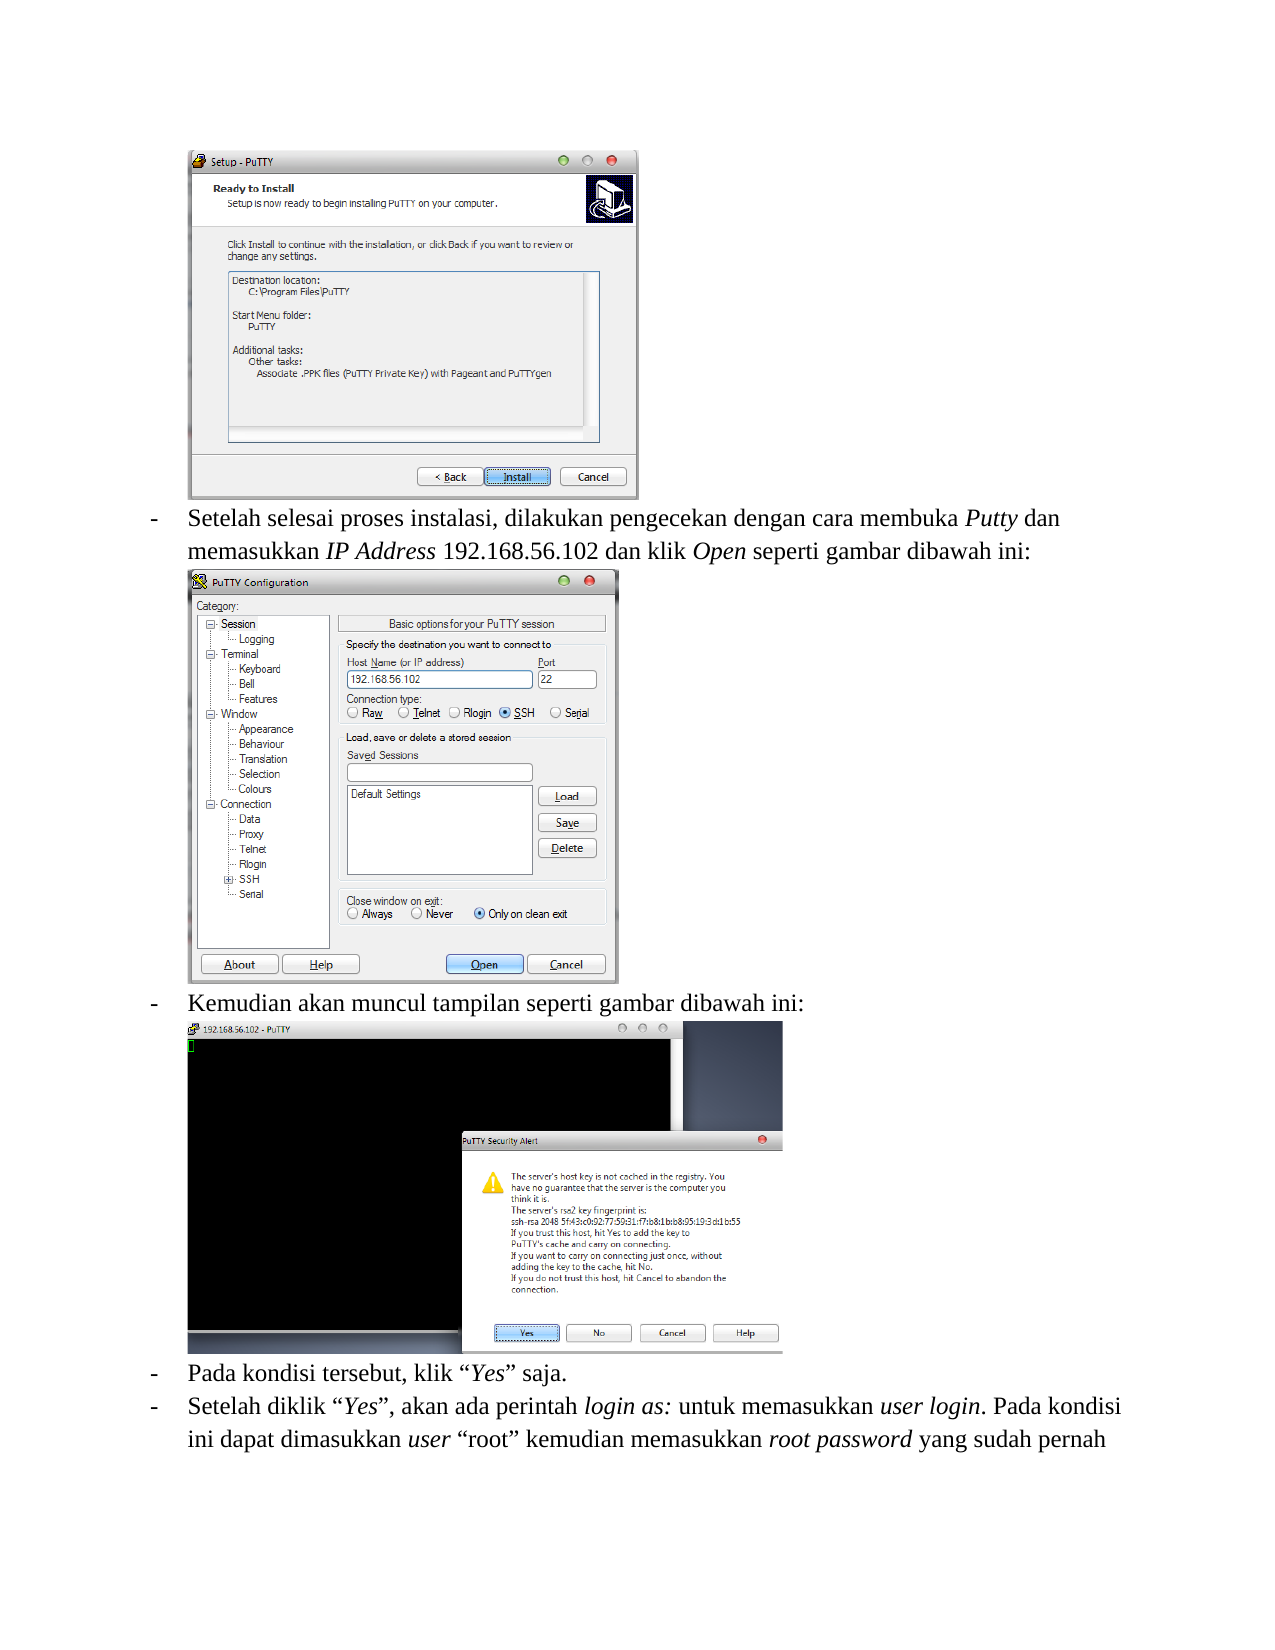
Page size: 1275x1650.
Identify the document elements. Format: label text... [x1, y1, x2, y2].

list Setelah selesai proses instalasi, dilakukan pengecekan dengan cara membuka Putty dan memasukkan IP Address 192.168.56.102 dan klik Open seperti gambar dibawah ini: [150, 503, 1125, 565]
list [150, 1391, 1125, 1453]
list Kemudian akan muncul tampilan seperti gambar dibawah ini: [150, 988, 1125, 1017]
picture [187, 150, 639, 500]
list Pada kondisi tersebut, klik “Yes” saja. [150, 1358, 1125, 1387]
picture [187, 1021, 783, 1354]
picture [187, 569, 619, 984]
